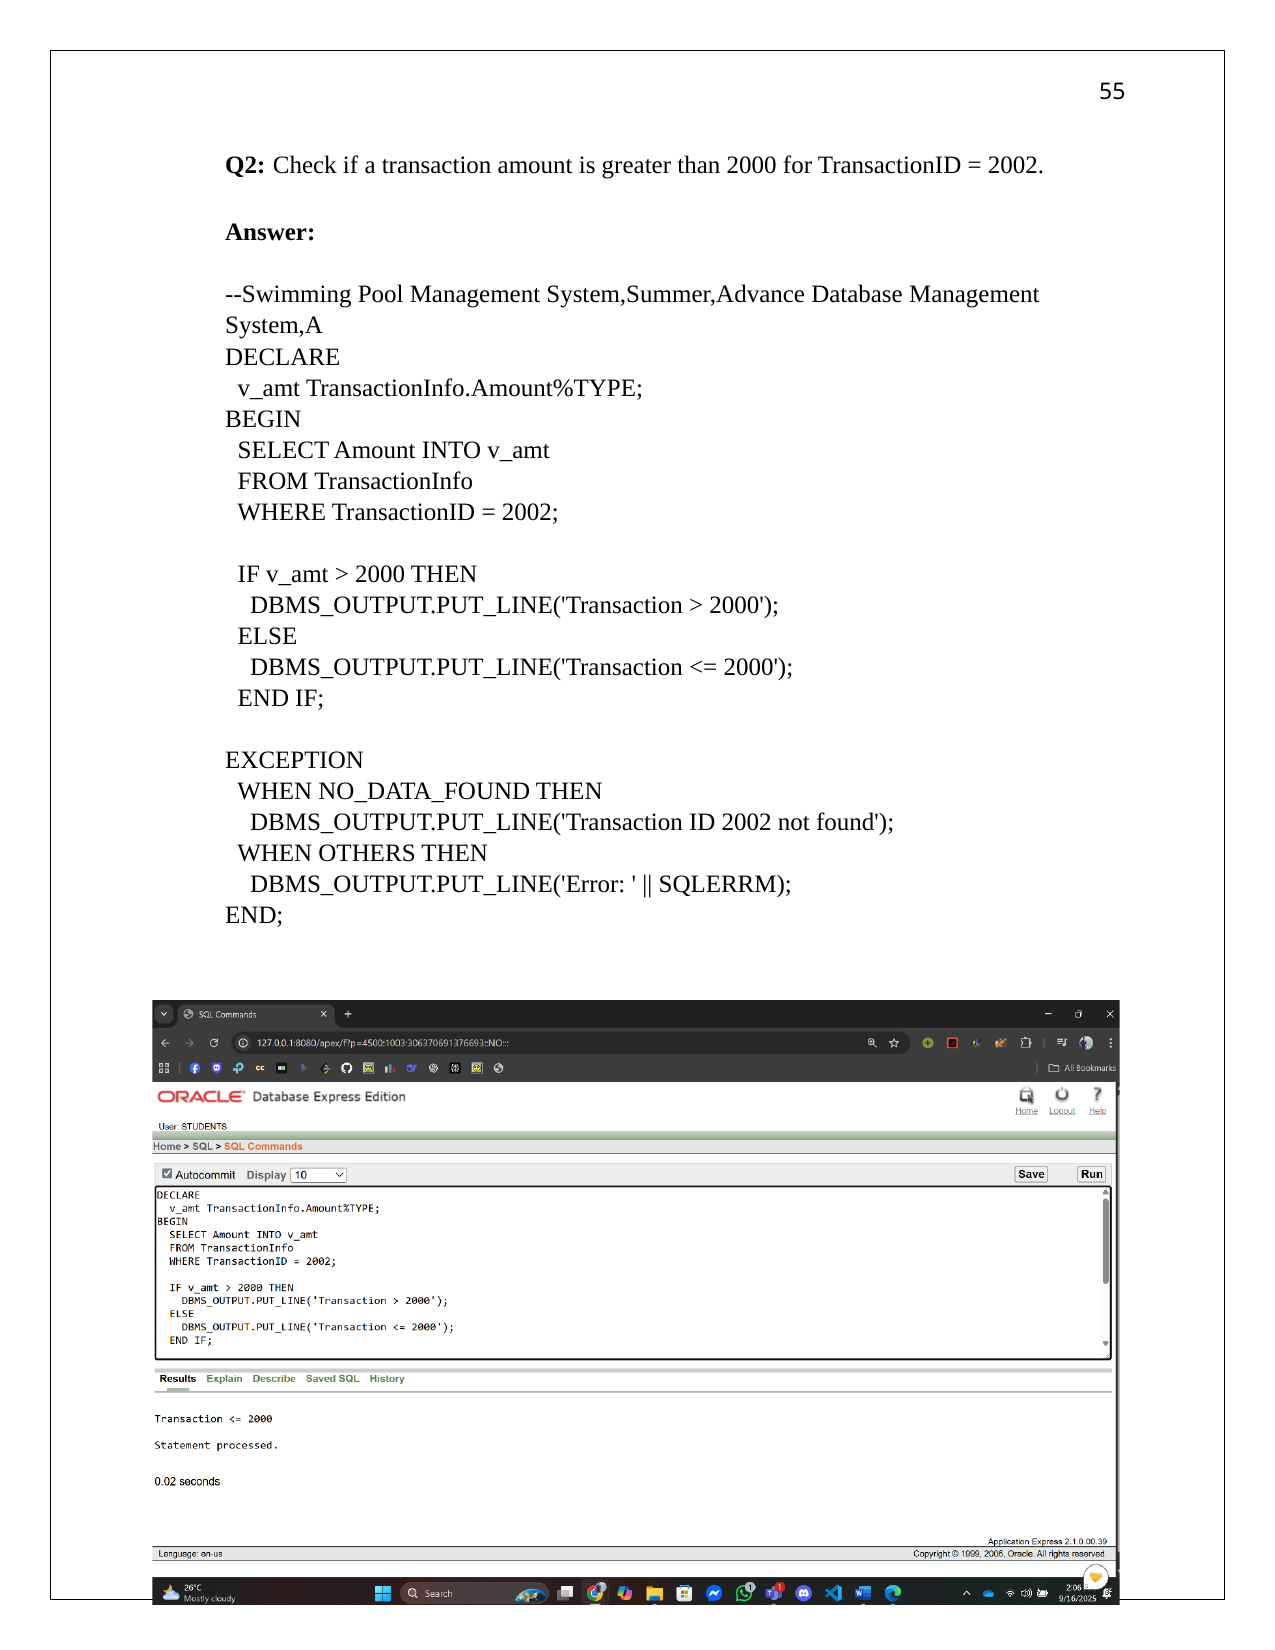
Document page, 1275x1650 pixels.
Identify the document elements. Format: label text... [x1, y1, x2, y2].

list v_amt TransactionInfo.Amount%TYPE; [225, 373, 1125, 401]
list WHEN NO_DATA_FOUND THEN [225, 776, 1125, 805]
list --Swimming Pool Management System,Summer,Advance Database Management System,A [225, 279, 1125, 339]
list END; [225, 900, 1125, 929]
list DBMS_OUTPUT.PUT_LINE('Transaction <= 2000'); [225, 652, 1125, 681]
list FROM TransactionInfo [225, 466, 1125, 494]
list BEGIN [225, 404, 1125, 432]
list WHERE TransactionID = 2002; [225, 497, 1125, 526]
list Answer: [225, 217, 1125, 246]
list DBMS_OUTPUT.PUT_LINE('Error: ' || SQLERRM); [225, 869, 1125, 898]
list WHEN OTHERS THEN [225, 838, 1125, 867]
list ELSE [225, 621, 1125, 650]
list DBMS_OUTPUT.PUT_LINE('Transaction ID 2002 not found'); [225, 807, 1125, 836]
list SELECT Amount INTO v_amt [225, 435, 1125, 463]
list Q2: Check if a transaction amount is greater than 2000 for TransactionID = 2002. [225, 150, 1125, 179]
list END IF; [225, 683, 1125, 712]
picture [150, 1000, 1119, 1603]
list DECLARE [225, 342, 1125, 370]
list DBMS_OUTPUT.PUT_LINE('Transaction > 2000'); [225, 590, 1125, 619]
list IF v_amt > 2000 THEN [225, 559, 1125, 588]
list EXCEPTION [225, 745, 1125, 774]
